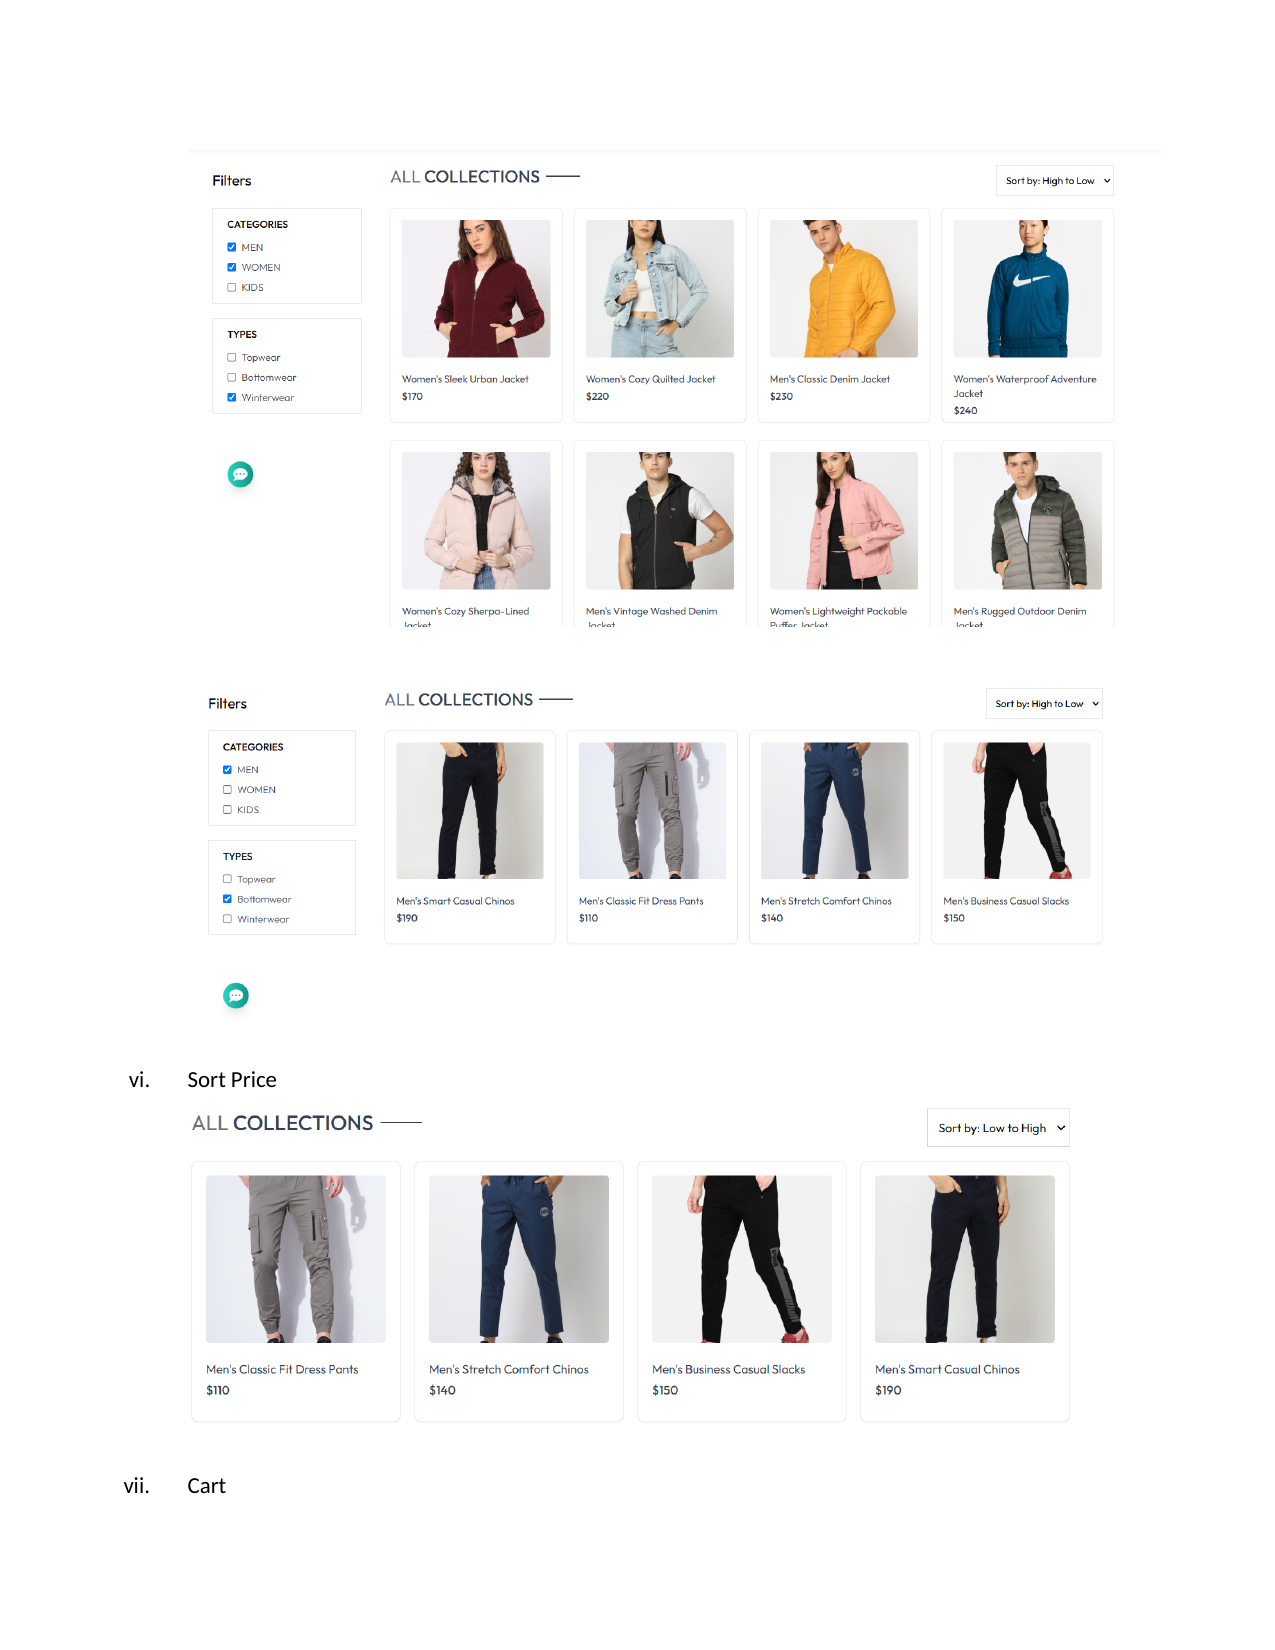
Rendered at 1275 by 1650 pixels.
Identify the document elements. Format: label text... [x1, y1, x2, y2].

picture [187, 150, 1163, 627]
list Cart [150, 1472, 1125, 1499]
picture [187, 1095, 1163, 1470]
picture [187, 659, 1162, 1034]
